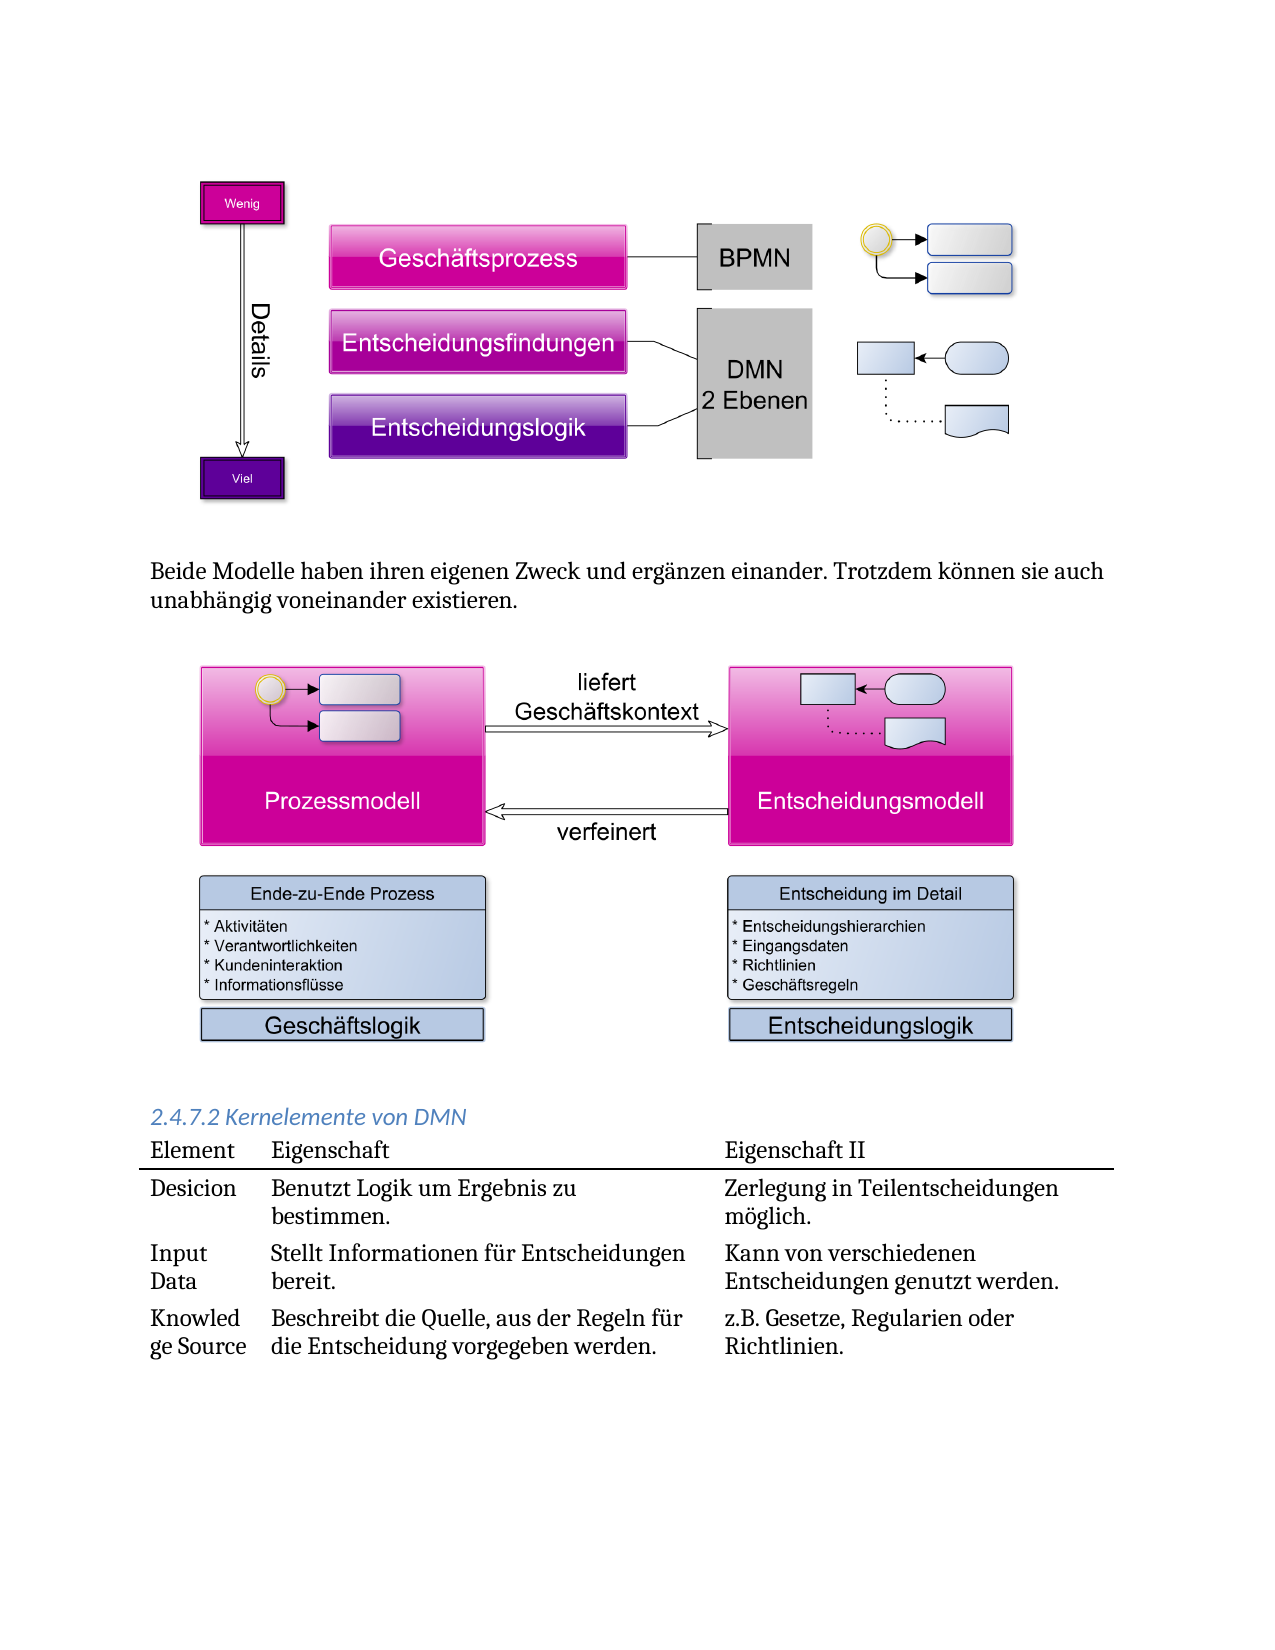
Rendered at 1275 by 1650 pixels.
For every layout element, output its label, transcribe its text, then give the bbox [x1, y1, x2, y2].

table_cell Input Data [139, 1235, 259, 1300]
text Beide Modelle haben ihren eigenen Zweck und ergänzen einander. Trotzdem können sie auch unabhängig voneinander existieren. [150, 557, 1125, 614]
table_cell Kann von verschiedenen Entscheidungen genutzt werden. [713, 1235, 1114, 1300]
table_header Eigenschaft II [713, 1132, 1114, 1168]
subtitle 2.4.7.2 Kernelemente von DMN [150, 1101, 1125, 1132]
table_cell Desicion [139, 1170, 259, 1235]
table_header Element [139, 1132, 259, 1168]
picture [168, 150, 1044, 539]
table_cell Stellt Informationen für Entscheidungen bereit. [260, 1235, 713, 1300]
table_cell z.B. Gesetze, Regularien oder Richtlinien. [713, 1300, 1114, 1365]
table_cell Benutzt Logik um Ergebnis zu bestimmen. [260, 1170, 713, 1235]
table_cell Beschreibt die Quelle, aus der Regeln für die Entscheidung vorgegeben werden. [260, 1300, 713, 1365]
table_header Eigenschaft [260, 1132, 713, 1168]
table_cell Knowledge Source [139, 1300, 259, 1365]
picture [168, 633, 1044, 1081]
table_cell Zerlegung in Teilentscheidungen möglich. [713, 1170, 1114, 1235]
